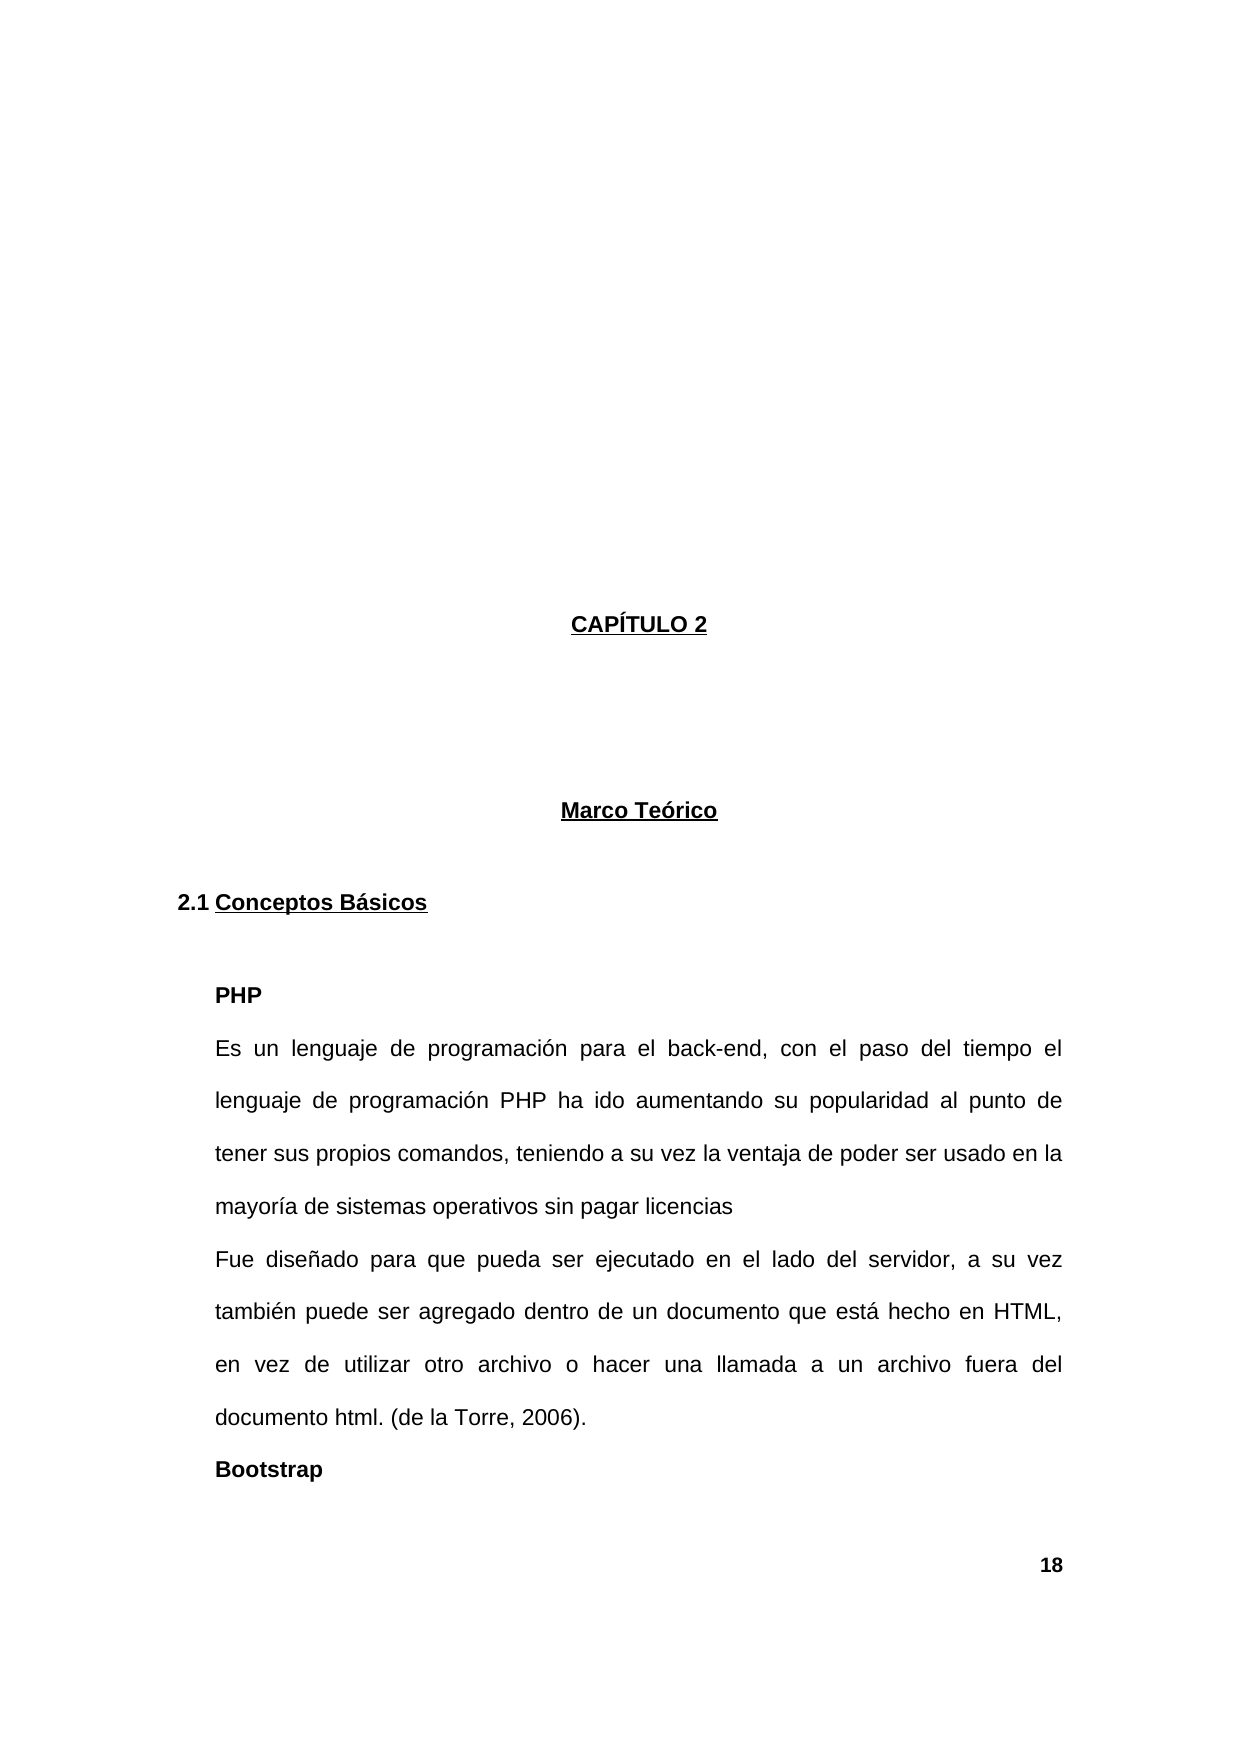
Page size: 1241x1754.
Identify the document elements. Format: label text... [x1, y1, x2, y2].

list Es un lenguaje de programación para el back-end, con el paso del tiempo el lenguaje de programación PHP ha ido aumentando su popularidad al punto de tener sus propios comandos, teniendo a su vez la ventaja de poder ser usado en la mayoría de sistemas operativos sin pagar licencias [215, 1035, 1063, 1219]
subtitle CAPÍTULO 2 [215, 611, 1063, 637]
list Bootstrap [177, 1456, 1063, 1483]
list PHP [177, 982, 1063, 1008]
subtitle Marco Teórico [215, 797, 1063, 823]
list Fue diseñado para que pueda ser ejecutado en el lado del servidor, a su vez también puede ser agregado dentro de un documento que está hecho en HTML, en vez de utilizar otro archivo o hacer una llamada a un archivo fuera del documento html.. [215, 1246, 1063, 1430]
subtitle Conceptos Básicos [177, 889, 1063, 916]
